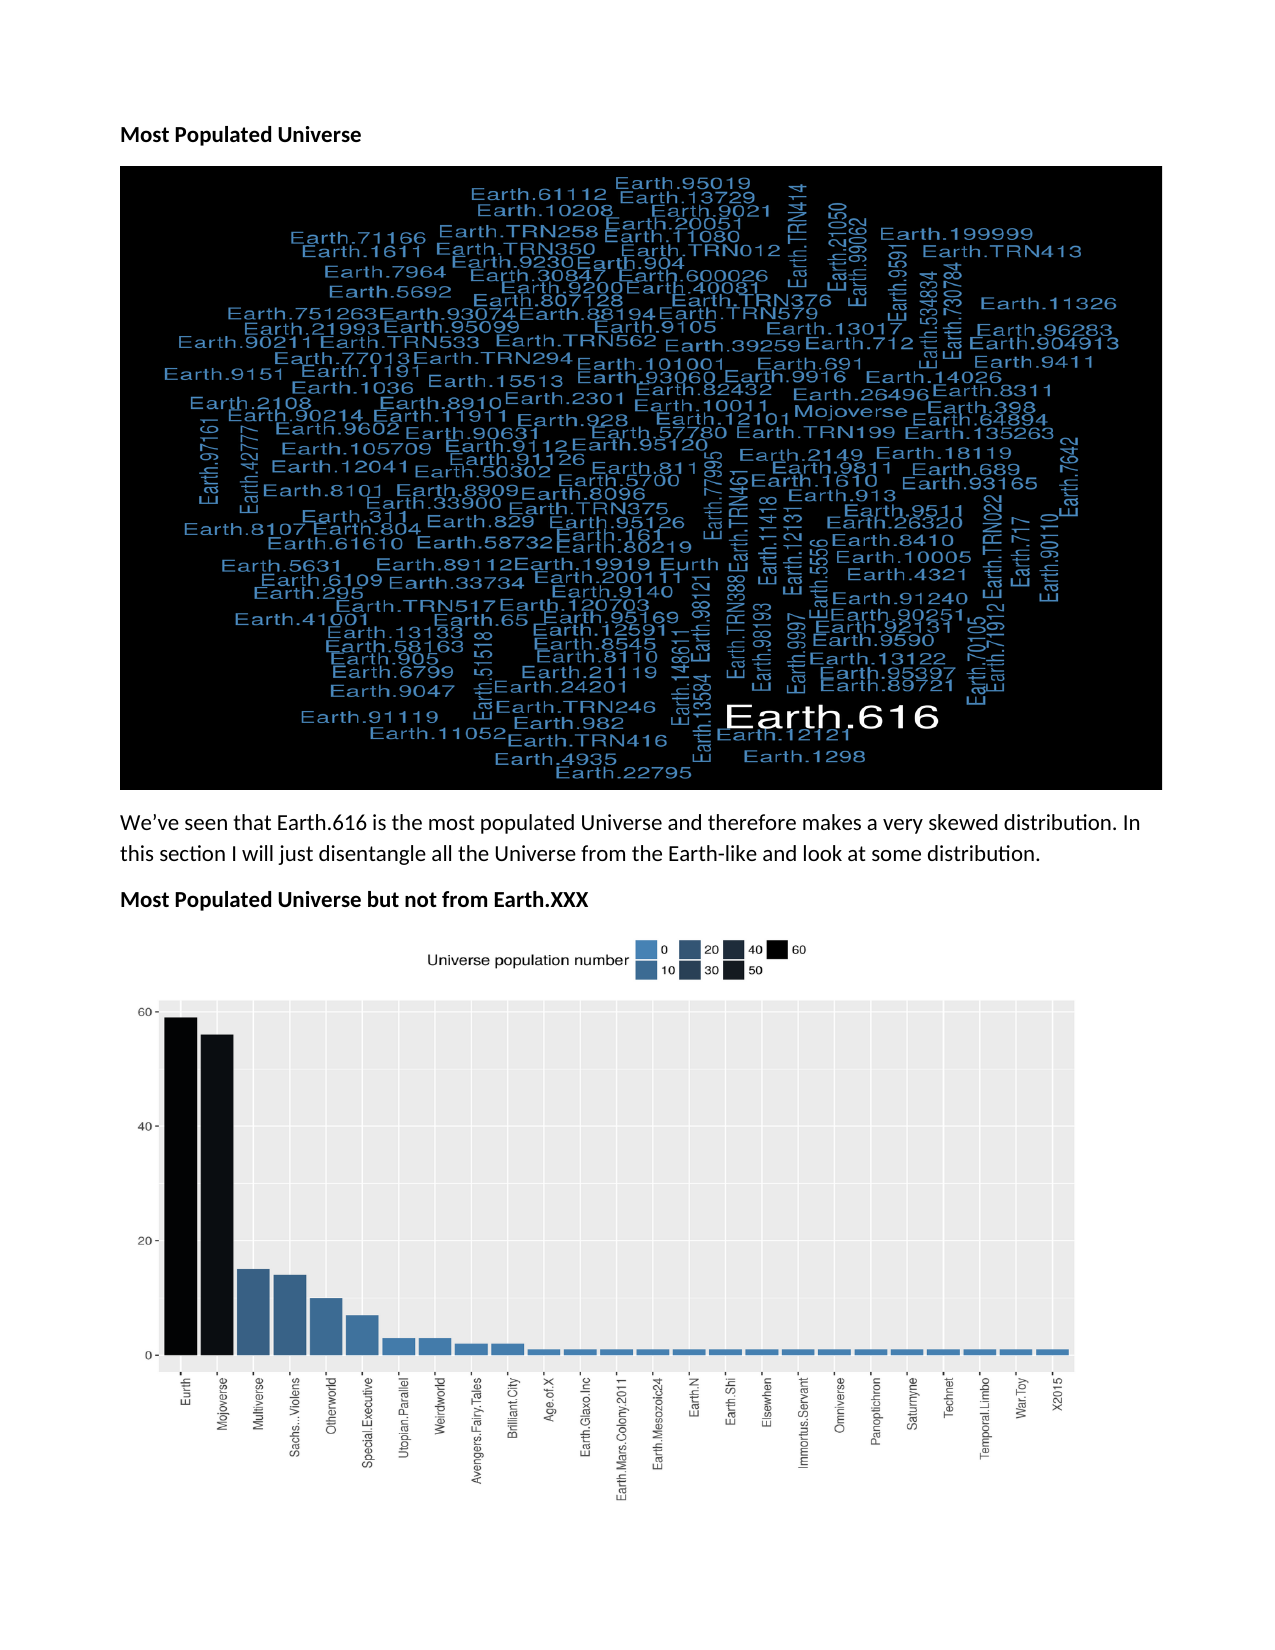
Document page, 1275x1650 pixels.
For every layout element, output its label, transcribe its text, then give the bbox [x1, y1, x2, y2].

text Most Populated Universe [120, 120, 1155, 148]
picture [120, 166, 1163, 790]
picture [120, 932, 1096, 1517]
text Most Populated Universe but not from Earth.XXX [120, 886, 1155, 913]
text We’ve seen that Earth.616 is the most populated Universe and therefore makes a very skewed distribution. In this section I will just disentangle all the Universe from the Earth-like and look at some distribution. [120, 808, 1155, 867]
